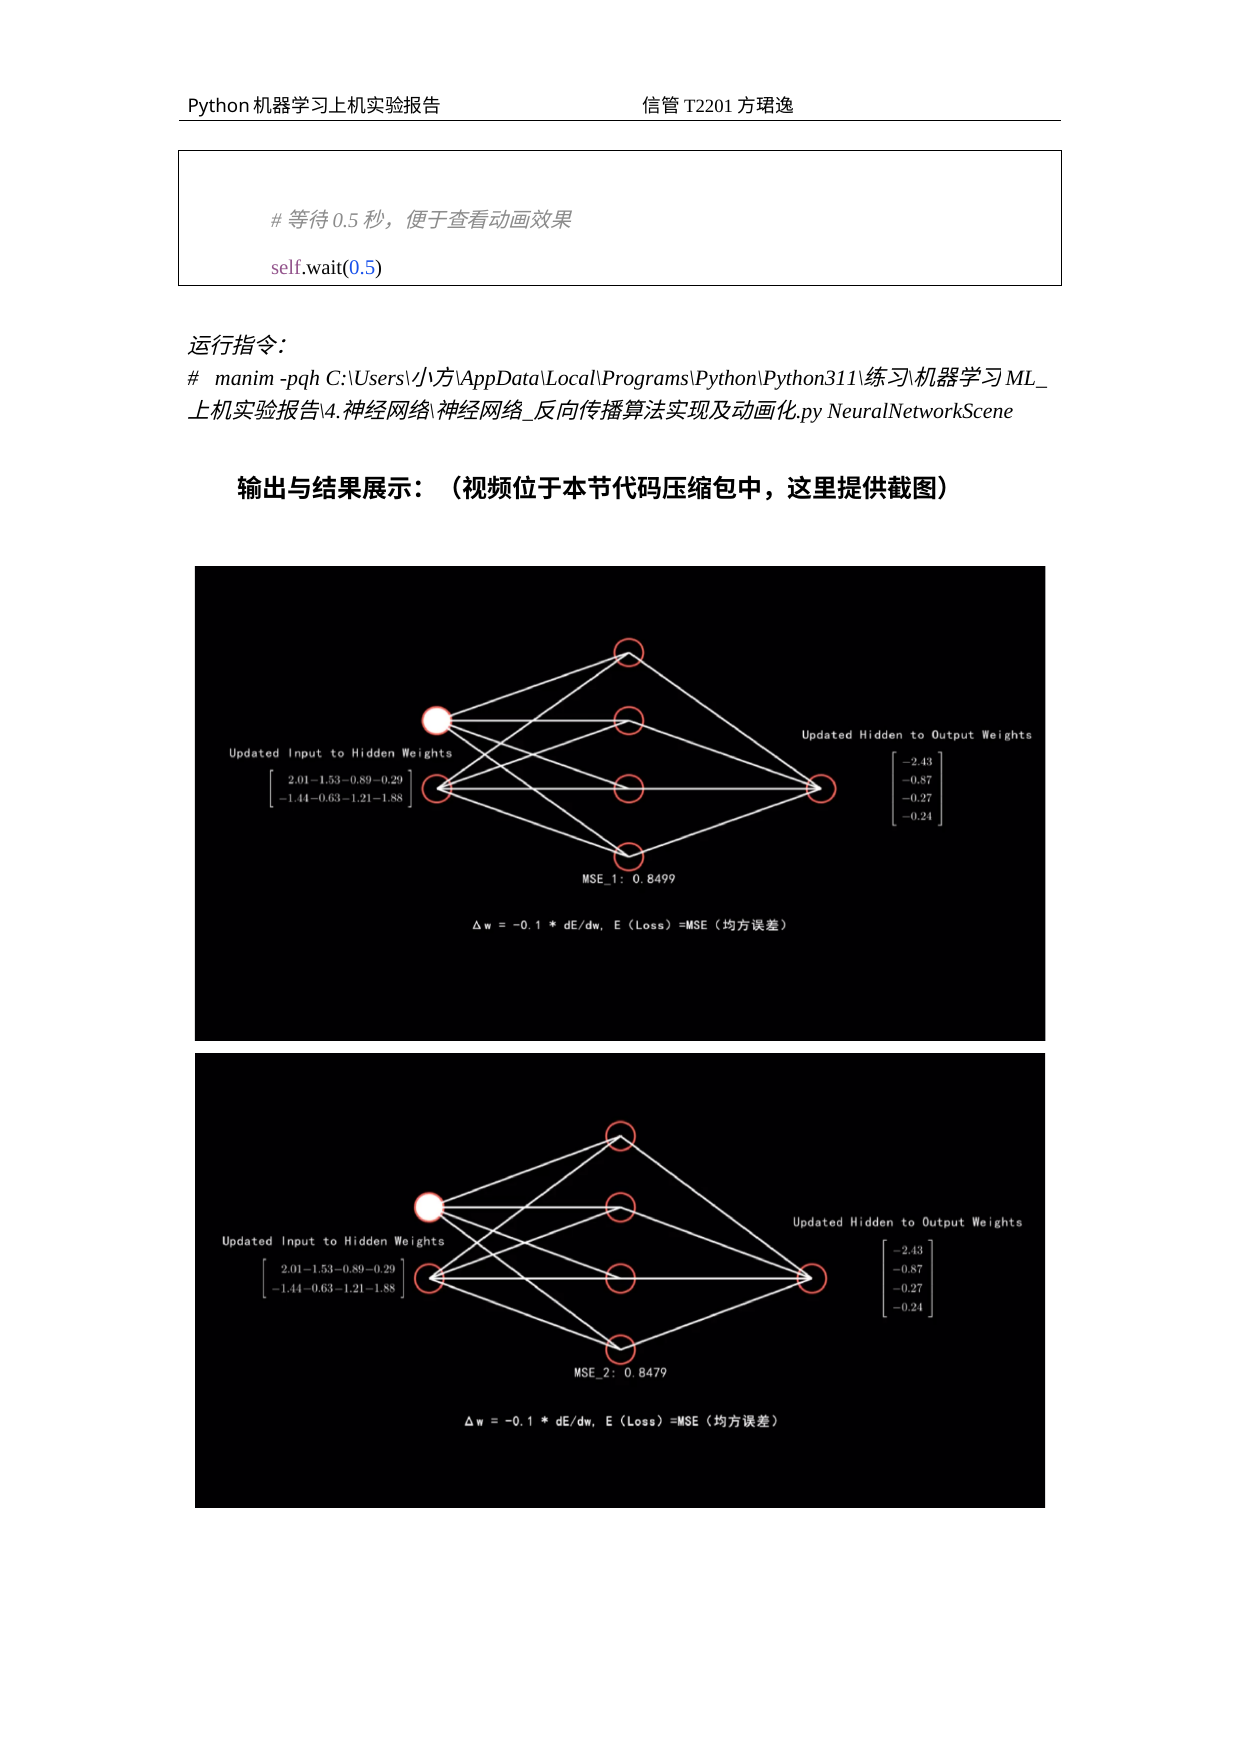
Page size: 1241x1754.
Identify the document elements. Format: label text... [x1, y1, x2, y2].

text 运行指令： # manim -pqh C:\Users\小方\AppData\Local\Programs\Python\Python311\练习\机器学习ML_上机实验报告\4.神经网络\神经网络_反向传播算法实现及动画化.py NeuralNetworkScene [187, 327, 1053, 425]
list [179, 151, 1061, 285]
list 输出与结果展示：（视频位于本节代码压缩包中，这里提供截图） [187, 454, 1053, 519]
picture [195, 1053, 1045, 1508]
picture [194, 566, 1046, 1041]
